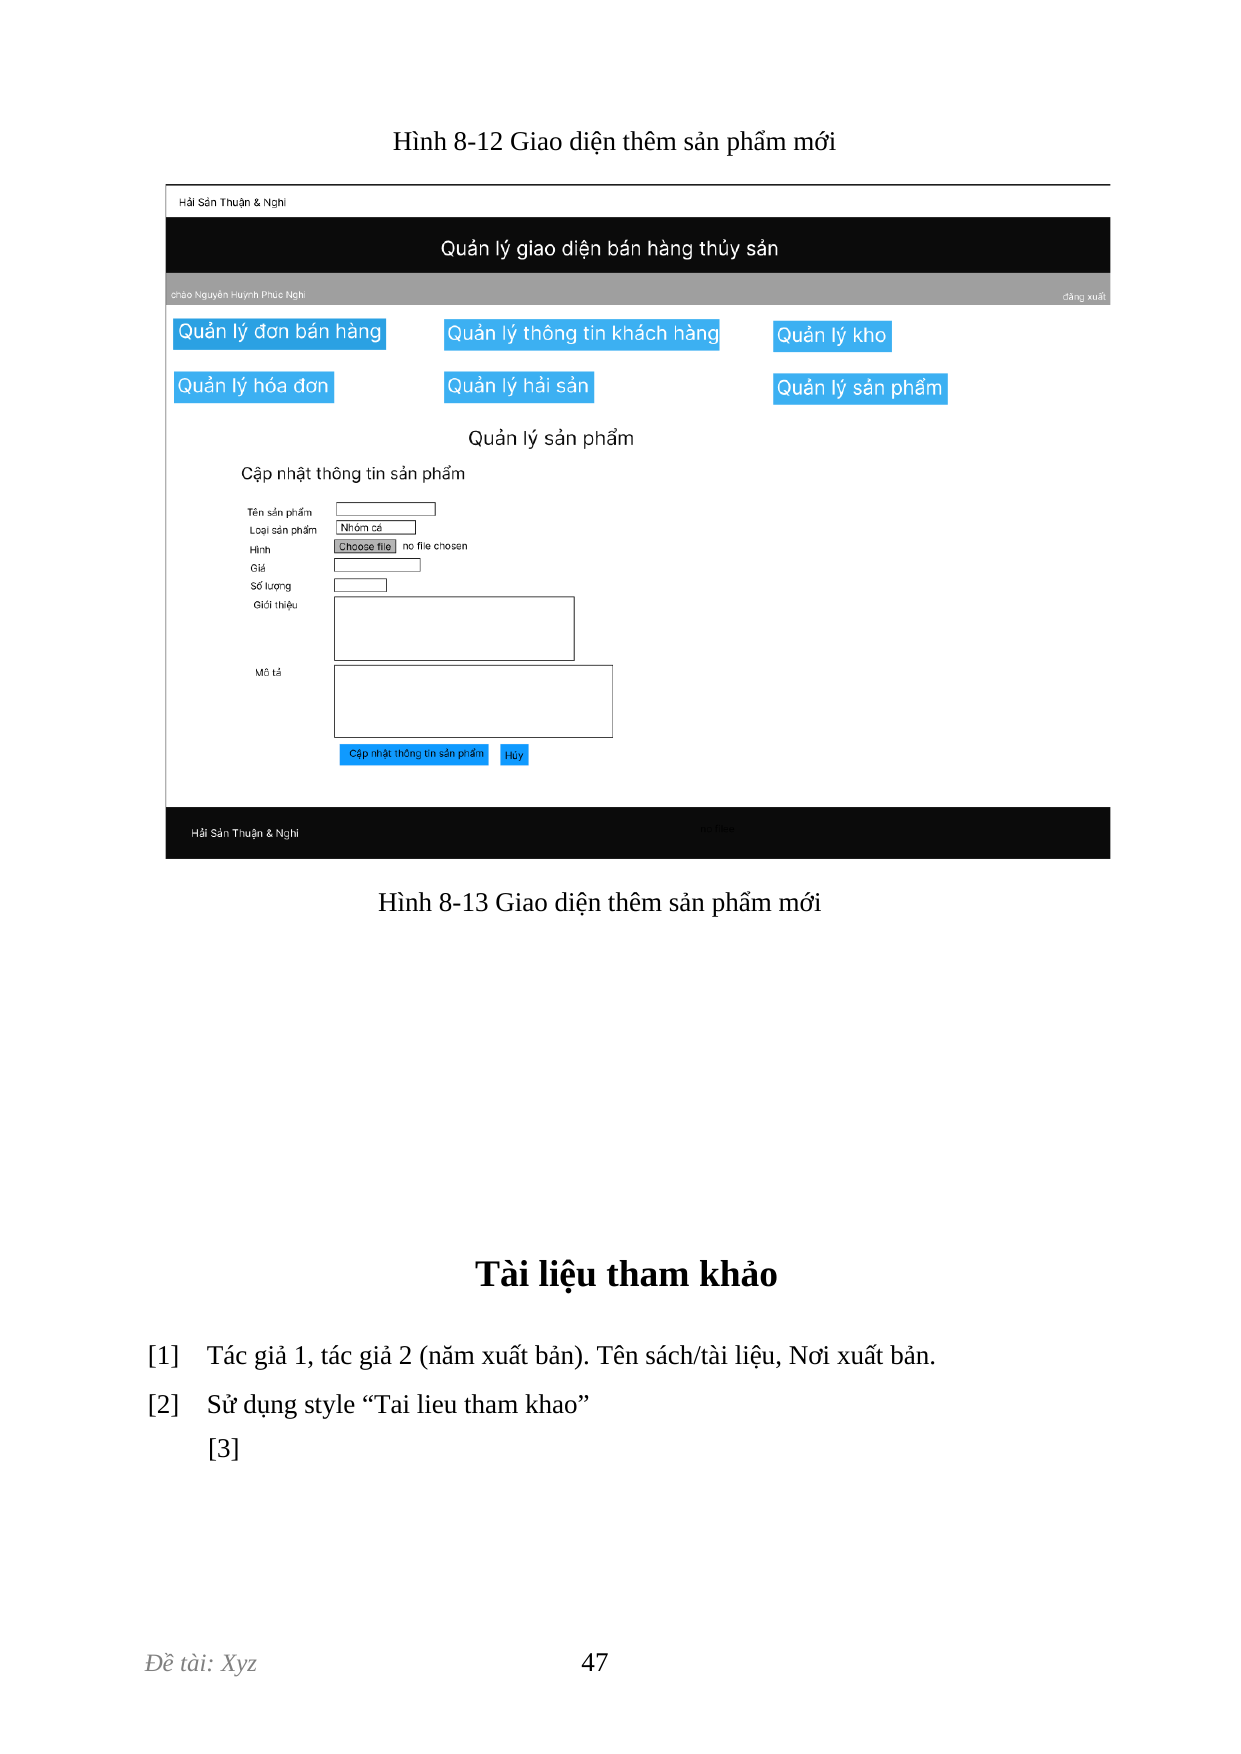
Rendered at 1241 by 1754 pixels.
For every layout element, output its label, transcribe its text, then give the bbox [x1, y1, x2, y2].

text Hình 8-13 Giao diện thêm sản phẩm mới [106, 886, 1093, 918]
text Hình 8-12 Giao diện thêm sản phẩm mới [106, 125, 1093, 156]
text [3] [149, 1432, 1079, 1463]
list Tác giả 1, tác giả 2 (năm xuất bản). Tên sách/tài liệu, Nơi xuất bản. [148, 1339, 1079, 1371]
subtitle Tài liệu tham khảo [164, 1251, 1078, 1294]
picture [165, 184, 1111, 859]
list Sử dụng style “Tai lieu tham khao” [148, 1388, 1079, 1419]
